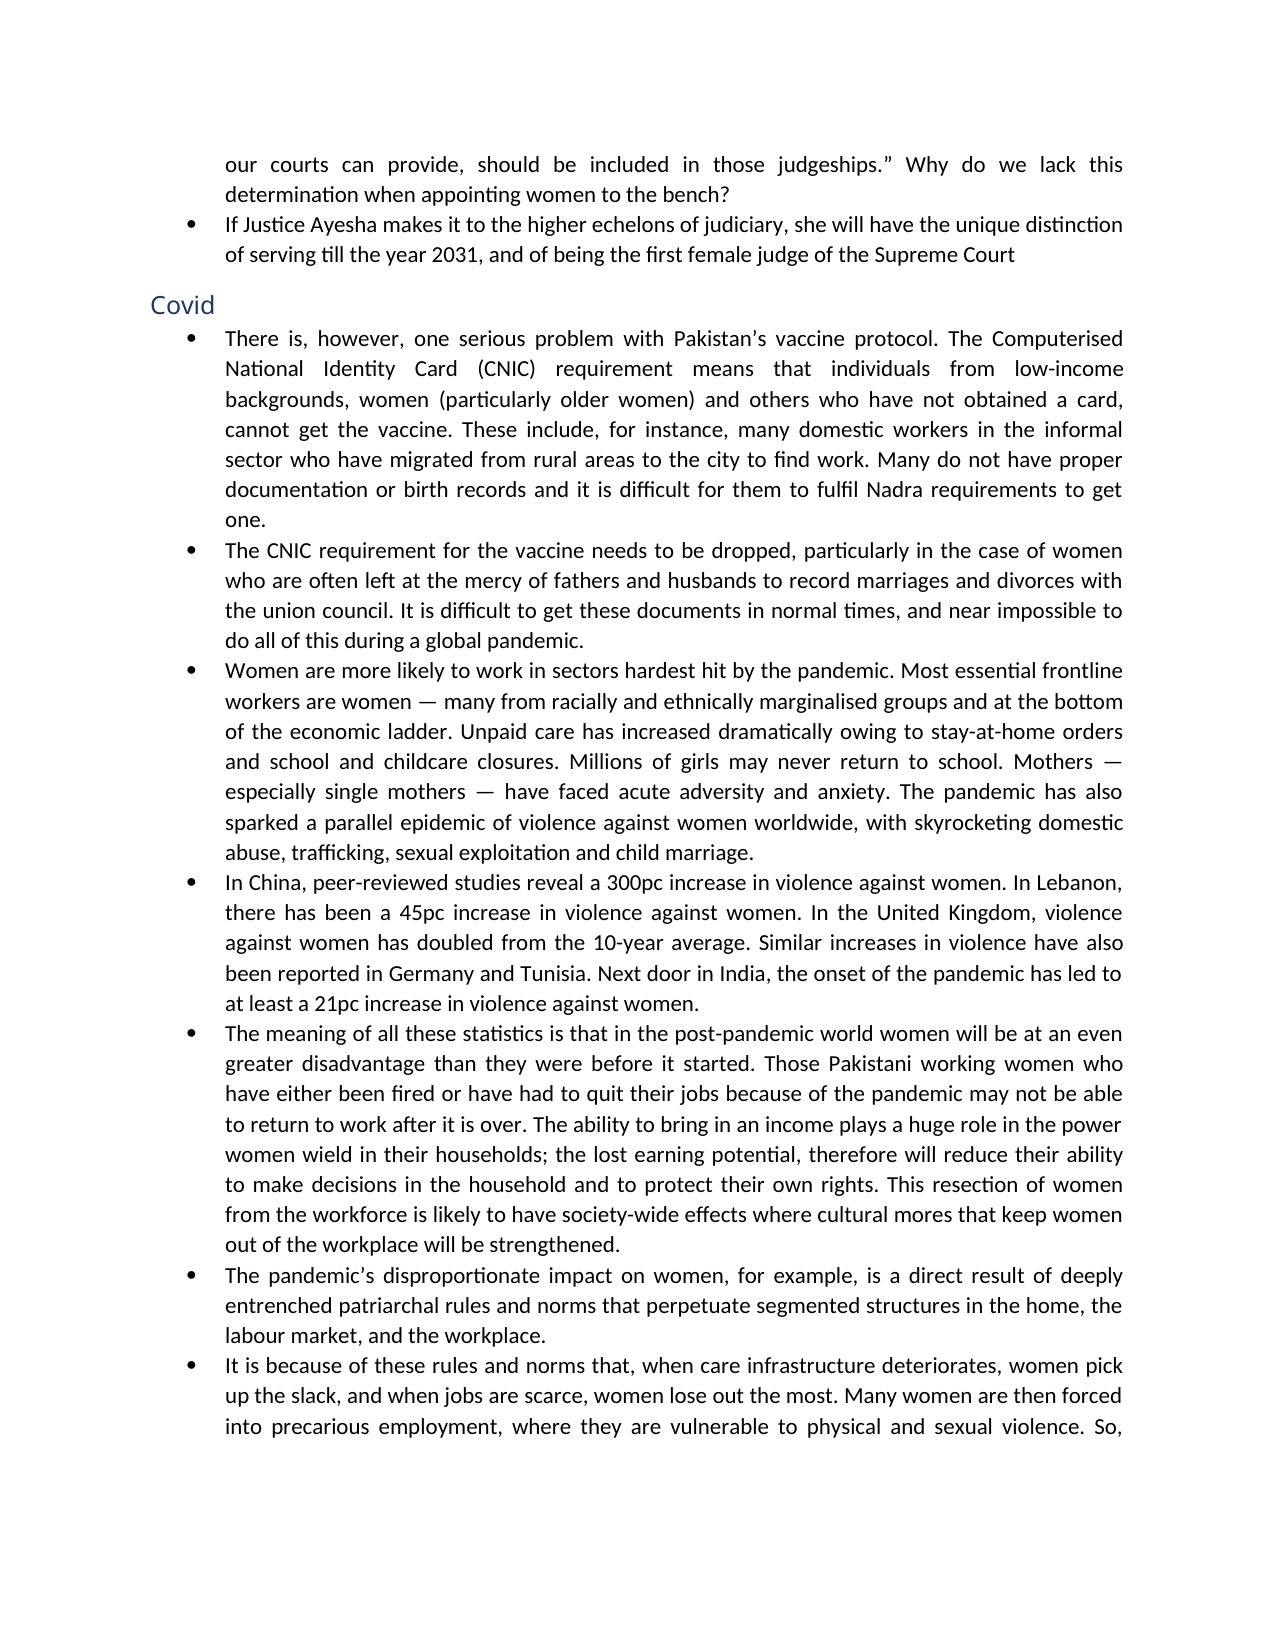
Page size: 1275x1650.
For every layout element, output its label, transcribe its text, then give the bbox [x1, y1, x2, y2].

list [187, 1351, 1125, 1440]
list In China, peer-reviewed studies reveal a 300pc increase in violence against women. In Lebanon, there has been a 45pc increase in violence against women. In the United Kingdom, violence against women has doubled from the 10-year average. Similar increases in violence have also been reported in Germany and Tunisia. Next door in India, the onset of the pandemic has led to at least a 21pc increase in violence against women. [187, 868, 1125, 1017]
list There is, however, one serious problem with Pakistan’s vaccine protocol. The Computerised National Identity Card (CNIC) requirement means that individuals from low-income backgrounds, women (particularly older women) and others who have not obtained a card, cannot get the vaccine. These include, for instance, many domestic workers in the informal sector who have migrated from rural areas to the city to find work. Many do not have proper documentation or birth records and it is difficult for them to fulfil Nadra requirements to get one. [187, 324, 1125, 533]
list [187, 150, 1125, 208]
list The meaning of all these statistics is that in the post-pandemic world women will be at an even greater disadvantage than they were before it started. Those Pakistani working women who have either been fired or have had to quit their jobs because of the pandemic may not be able to return to work after it is over. The ability to bring in an income plays a huge role in the power women wield in their households; the lost earning potential, therefore will reduce their ability to make decisions in the household and to protect their own rights. This resection of women from the workforce is likely to have society-wide effects where cultural mores that keep women out of the workplace will be strengthened. [187, 1019, 1125, 1258]
subtitle Covid [150, 287, 1125, 322]
list The pandemic’s disproportionate impact on women, for example, is a direct result of deeply entrenched patriarchal rules and norms that perpetuate segmented structures in the home, the labour market, and the workplace. [187, 1261, 1125, 1349]
list If Justice Ayesha makes it to the higher echelons of judiciary, she will have the unique distinction of serving till the year 2031, and of being the first female judge of the Supreme Court [187, 210, 1125, 269]
list Women are more likely to work in sectors hardest hit by the pandemic. Most essential frontline workers are women — many from racially and ethnically marginalised groups and at the bottom of the economic ladder. Unpaid care has increased dramatically owing to stay-at-home orders and school and childcare closures. Millions of girls may never return to school. Mothers — especially single mothers — have faced acute adversity and anxiety. The pandemic has also sparked a parallel epidemic of violence against women worldwide, with skyrocketing domestic abuse, trafficking, sexual exploitation and child marriage. [187, 657, 1125, 866]
list The CNIC requirement for the vaccine needs to be dropped, particularly in the case of women who are often left at the mercy of fathers and husbands to record marriages and divorces with the union council. It is difficult to get these documents in normal times, and near impossible to do all of this during a global pandemic. [187, 536, 1125, 654]
